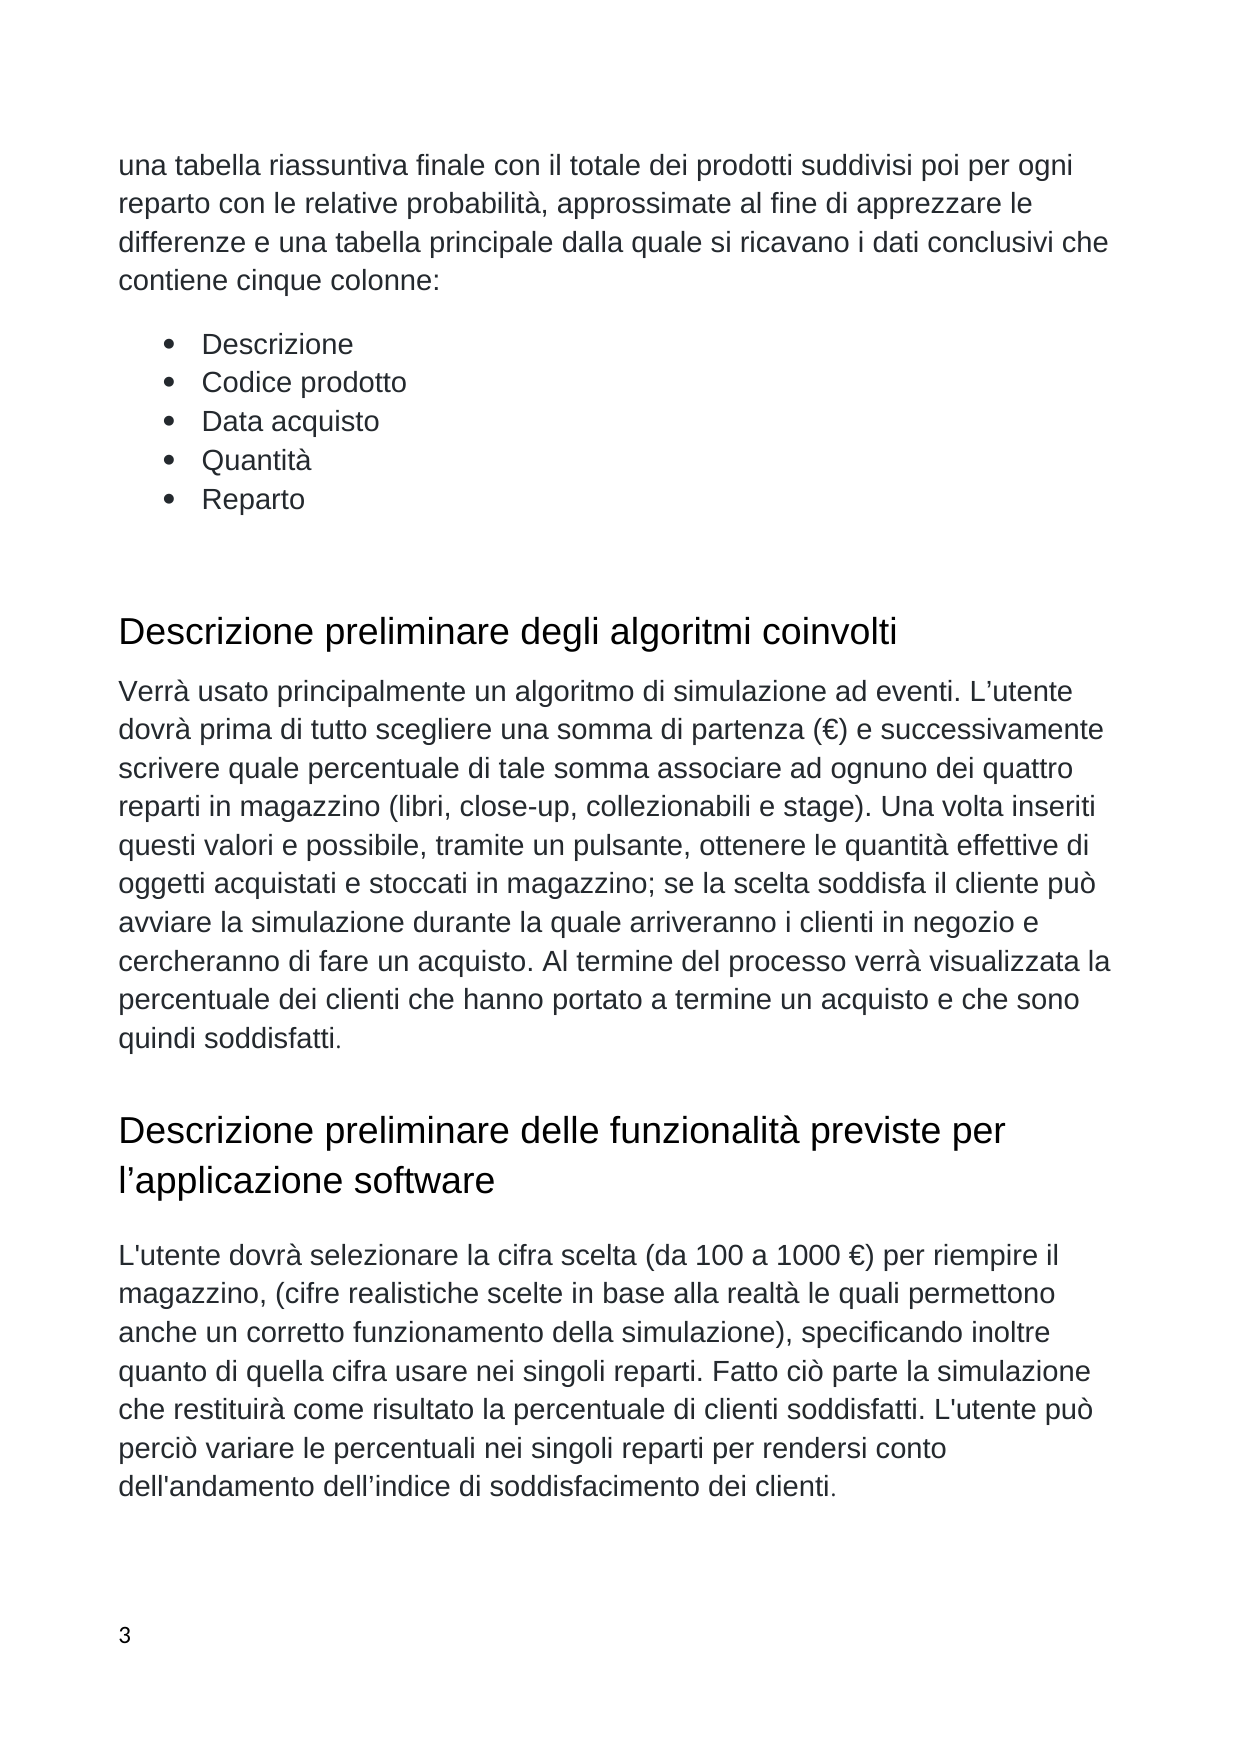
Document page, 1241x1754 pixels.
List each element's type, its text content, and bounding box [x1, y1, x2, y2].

subtitle Descrizione preliminare delle funzionalità previste per l’applicazione software [118, 1108, 1122, 1201]
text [118, 148, 1122, 297]
list Data acquisto [164, 404, 1122, 438]
list Reparto [164, 482, 1122, 516]
list Descrizione [164, 327, 1122, 361]
list Quantità [164, 443, 1122, 477]
subtitle Descrizione preliminare degli algoritmi coinvolti [118, 609, 1122, 652]
text L'utente dovrà selezionare la cifra scelta (da 100 a 1000 €) per riempire il magazzino, (cifre realistiche scelte in base alla realtà le quali permettono anche un corretto funzionamento della simulazione), specificando inoltre quanto di quella cifra usare nei singoli reparti. Fatto ciò parte la simulazione che restituirà come risultato la percentuale di clienti soddisfatti. L'utente può perciò variare le percentuali nei singoli reparti per rendersi conto dell'andamento dell’indice di soddisfacimento dei clienti. [118, 1238, 1122, 1503]
list Codice prodotto [164, 366, 1122, 399]
text Verrà usato principalmente un algoritmo di simulazione ad eventi. L’utente dovrà prima di tutto scegliere una somma di partenza (€) e successivamente scrivere quale percentuale di tale somma associare ad ognuno dei quattro reparti in magazzino (libri, close-up, collezionabili e stage). Una volta inseriti questi valori e possibile, tramite un pulsante, ottenere le quantità effettive di oggetti acquistati e stoccati in magazzino; se la scelta soddisfa il cliente può avviare la simulazione durante la quale arriveranno i clienti in negozio e cercheranno di fare un acquisto. Al termine del processo verrà visualizzata la percentuale dei clienti che hanno portato a termine un acquisto e che sono quindi soddisfatti. [118, 674, 1122, 1054]
